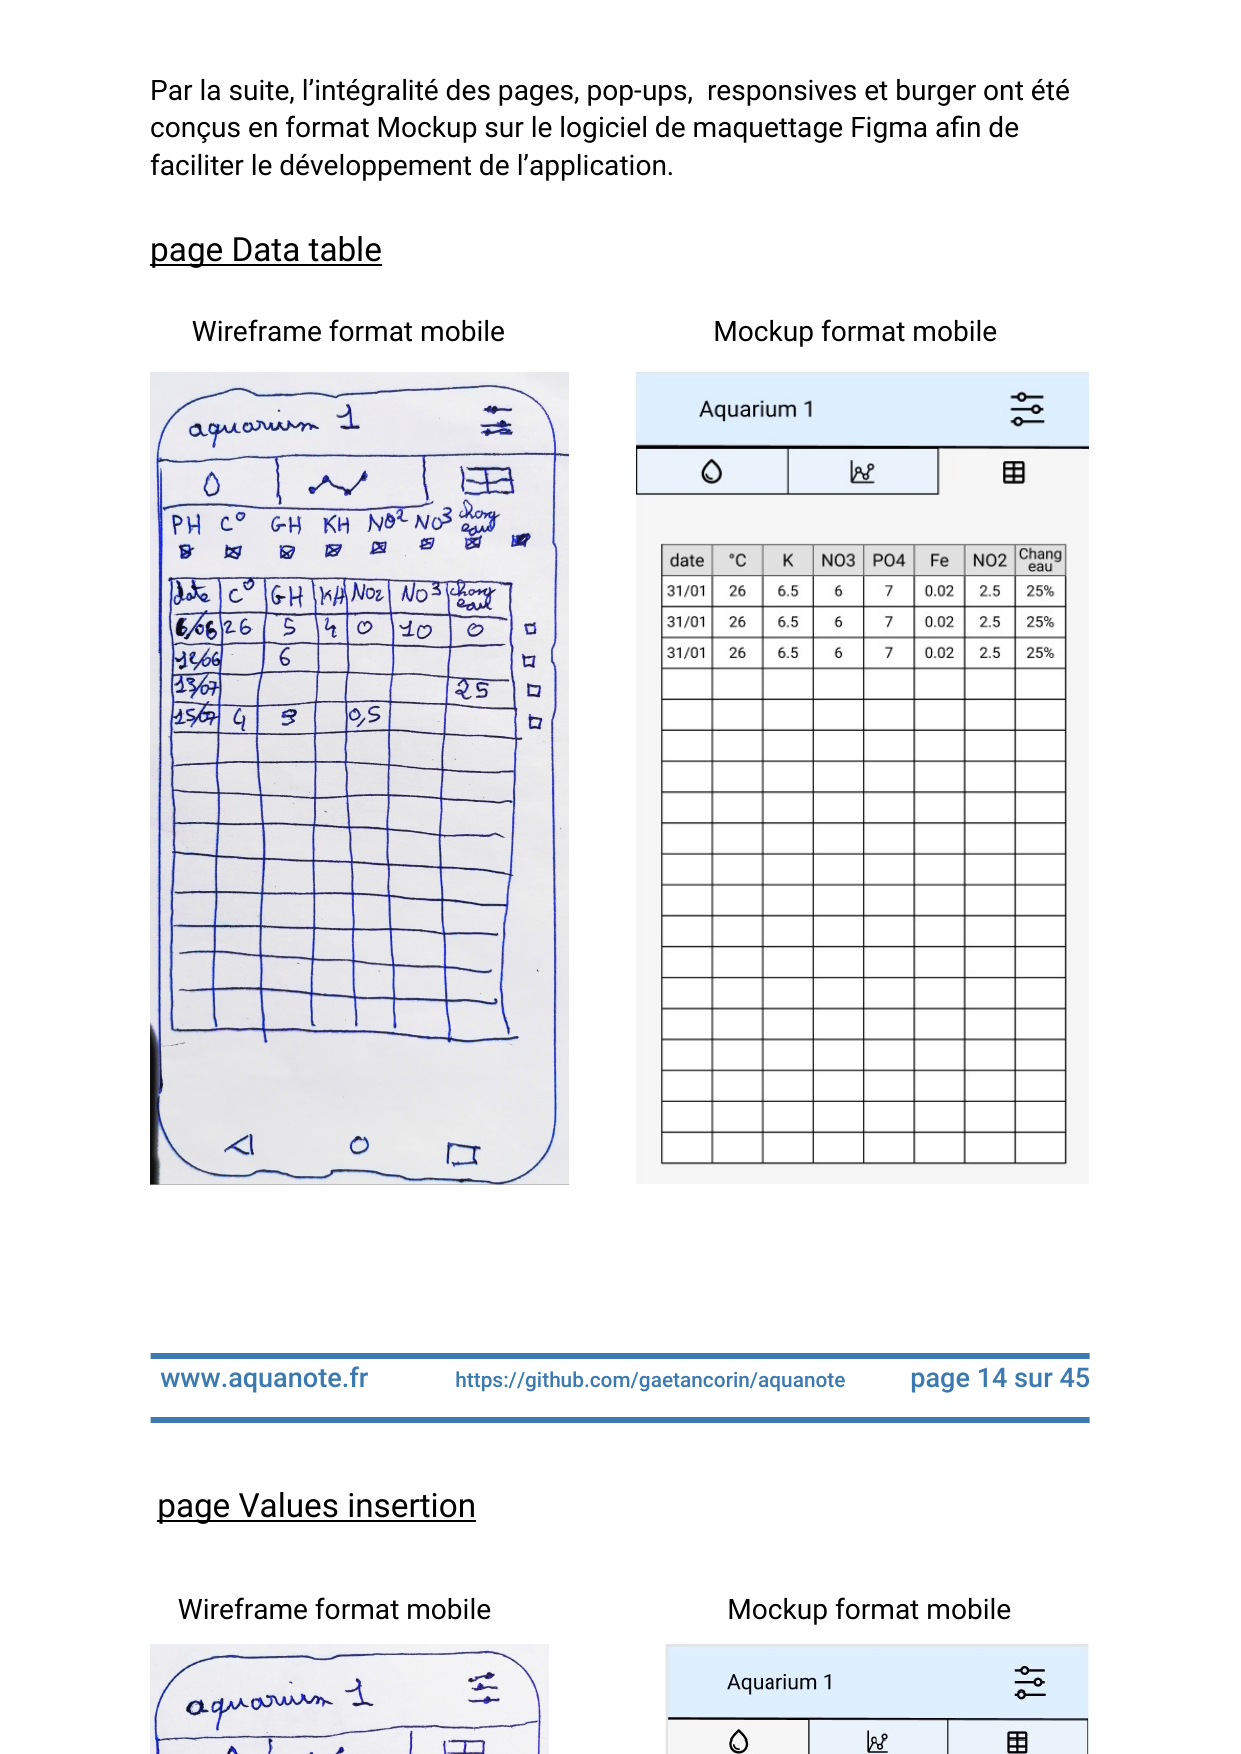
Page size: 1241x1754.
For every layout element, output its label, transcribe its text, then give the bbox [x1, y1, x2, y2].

picture [150, 1353, 1090, 1359]
text Wireframe format mobile Mockup format mobile [150, 315, 1090, 348]
picture [150, 372, 569, 1193]
picture [636, 372, 1089, 1184]
picture [150, 1417, 1090, 1423]
text www.aquanote.fr https://github.com/gaetancorin/aquanote page 14 sur 45 [150, 1363, 1090, 1394]
picture [665, 1644, 1089, 1754]
text page Data table [150, 231, 1090, 270]
text Wireframe format mobile Mockup format mobile [150, 1593, 1090, 1626]
picture [150, 1644, 549, 1754]
text Par la suite, l’intégralité des pages, pop-ups, responsives et burger ont été conçus en format Mockup sur le logiciel de maquettage Figma afin de faciliter le développement de l’application. [150, 74, 1090, 183]
text page Values insertion [150, 1487, 1090, 1526]
